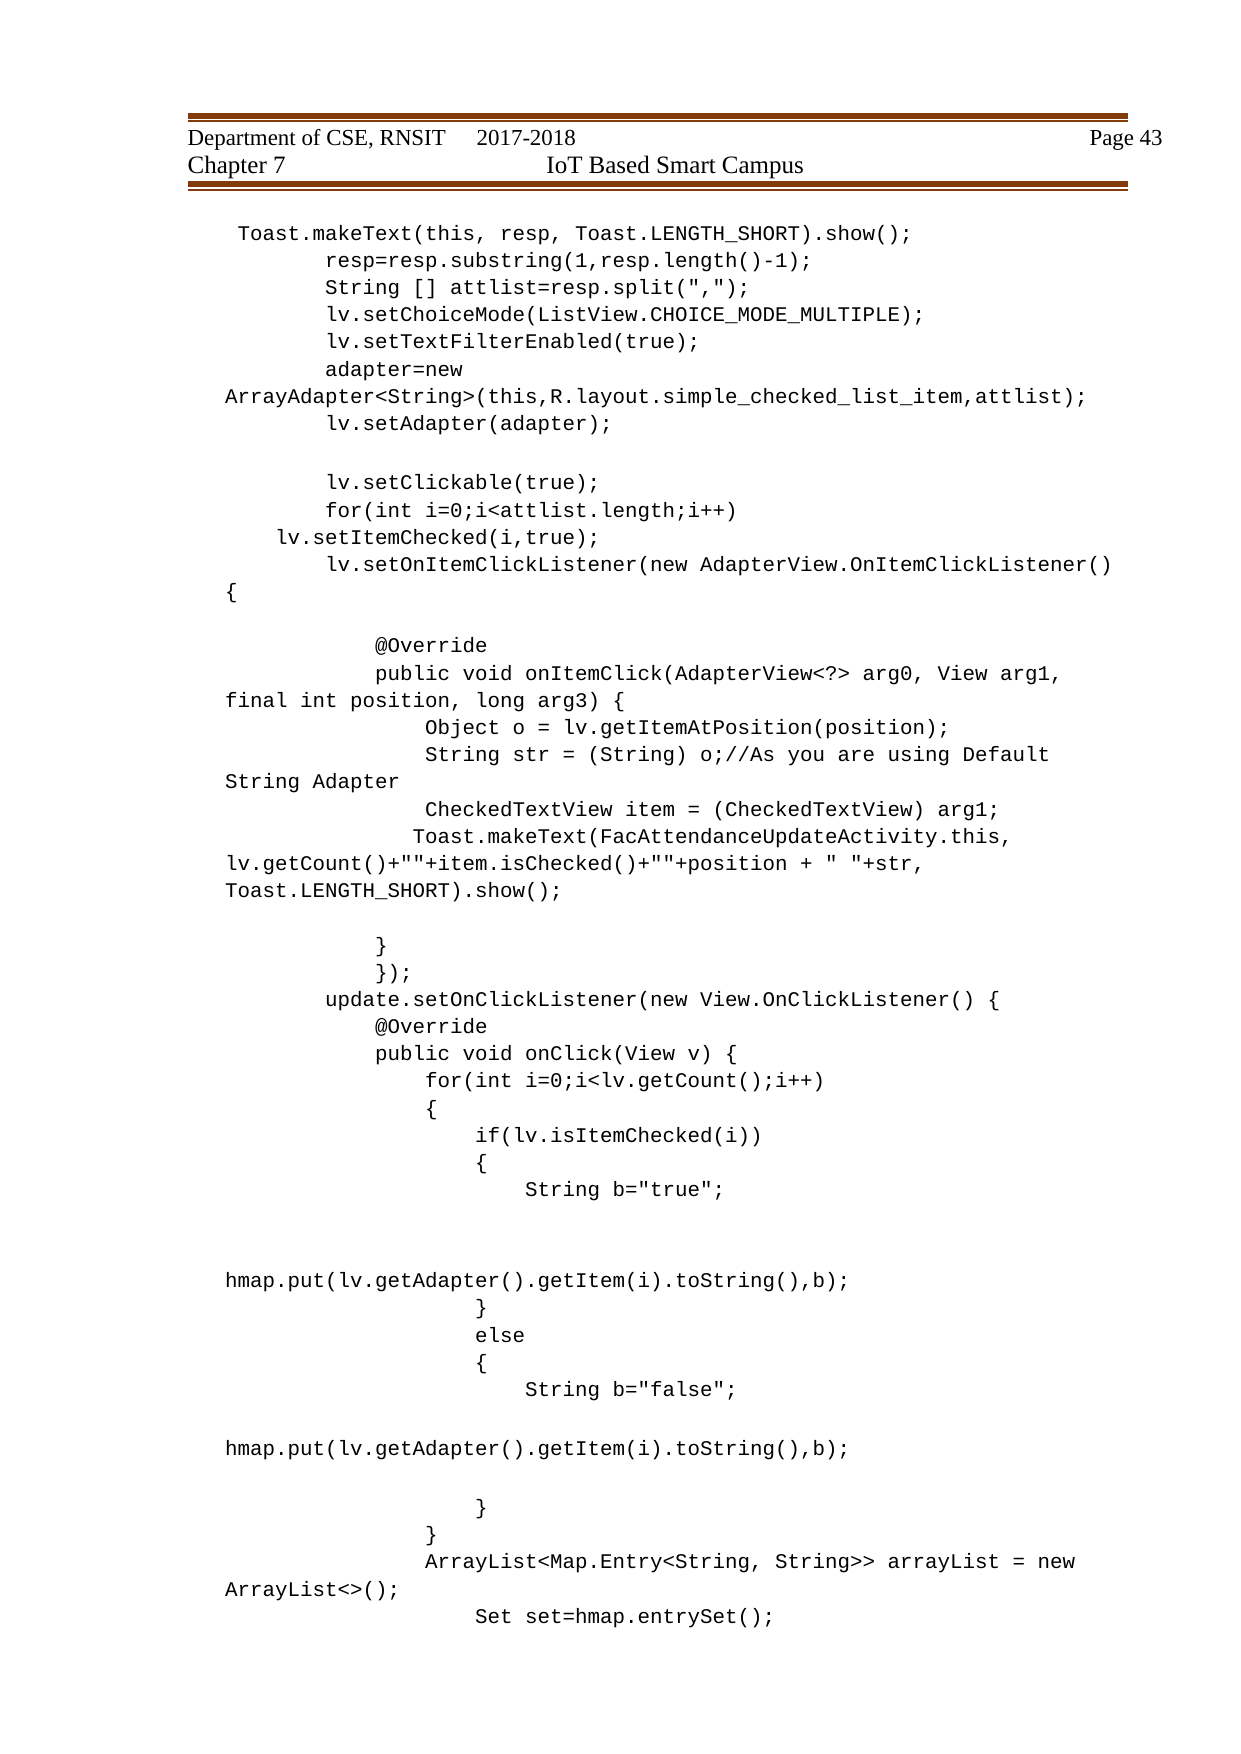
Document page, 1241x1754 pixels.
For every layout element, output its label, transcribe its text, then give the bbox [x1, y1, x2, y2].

text else [225, 1324, 1128, 1348]
text adapter=new ArrayAdapter<String>(this,R.layout.simple_checked_list_item,attlist); [225, 359, 1128, 409]
text if(lv.isItemChecked(i)) [225, 1125, 1128, 1148]
text @Override [225, 1016, 1128, 1040]
text hmap.put(lv.getAdapter().getItem(i).toString(),b); [225, 1239, 1128, 1294]
text }); [225, 962, 1128, 985]
text lv.setTextFilterEnabled(true); [225, 331, 1128, 355]
text } [225, 934, 1128, 958]
text @Override [225, 636, 1128, 659]
text String b="false"; [225, 1379, 1128, 1403]
text public void onItemClick(AdapterView<?> arg0, View arg1, final int position, long arg3) { [225, 663, 1128, 713]
text { [225, 1152, 1128, 1176]
text Chapter 7 [187, 150, 1128, 191]
text Object o = lv.getItemAtPosition(position); [225, 717, 1128, 741]
text CheckedTextView item = (CheckedTextView) arg1; [225, 799, 1128, 822]
text String [] attlist=resp.split(","); [225, 277, 1128, 301]
text resp=resp.substring(1,resp.length()-1); [225, 250, 1128, 273]
text ArrayList<Map.Entry<String, String>> arrayList = new ArrayList<>(); [225, 1551, 1128, 1602]
text lv.setClickable(true); [225, 472, 1128, 496]
text } [225, 1297, 1128, 1321]
text Set set=hmap.entrySet(); [225, 1606, 1128, 1629]
text public void onClick(View v) { [225, 1043, 1128, 1067]
text Toast.makeText(FacAttendanceUpdateActivity.this, lv.getCount()+""+item.isChecked()+""+position + " "+str, Toast.LENGTH_SHORT).show(); [225, 826, 1128, 904]
text lv.setOnItemClickListener(new AdapterView.OnItemClickListener() { [225, 554, 1128, 605]
text } [225, 1524, 1128, 1548]
text String b="true"; [225, 1179, 1128, 1203]
text for(int i=0;i<attlist.length;i++) [225, 499, 1128, 523]
text Department of CSE, RNSIT Page 43 [187, 121, 1128, 150]
text lv.setItemChecked(i,true); [225, 527, 1128, 550]
text { [225, 1098, 1128, 1121]
text Toast.makeText(this, resp, Toast.LENGTH_SHORT).show(); [225, 223, 1128, 246]
text for(int i=0;i<lv.getCount();i++) [225, 1071, 1128, 1094]
text { [225, 1352, 1128, 1375]
text hmap.put(lv.getAdapter().getItem(i).toString(),b); [225, 1406, 1128, 1461]
text lv.setChoiceMode(ListView.CHOICE_MODE_MULTIPLE); [225, 304, 1128, 328]
text String str = (String) o;//As you are using Default String Adapter [225, 744, 1128, 795]
text lv.setAdapter(adapter); [225, 413, 1128, 437]
text } [225, 1497, 1128, 1521]
text update.setOnClickListener(new View.OnClickListener() { [225, 989, 1128, 1013]
